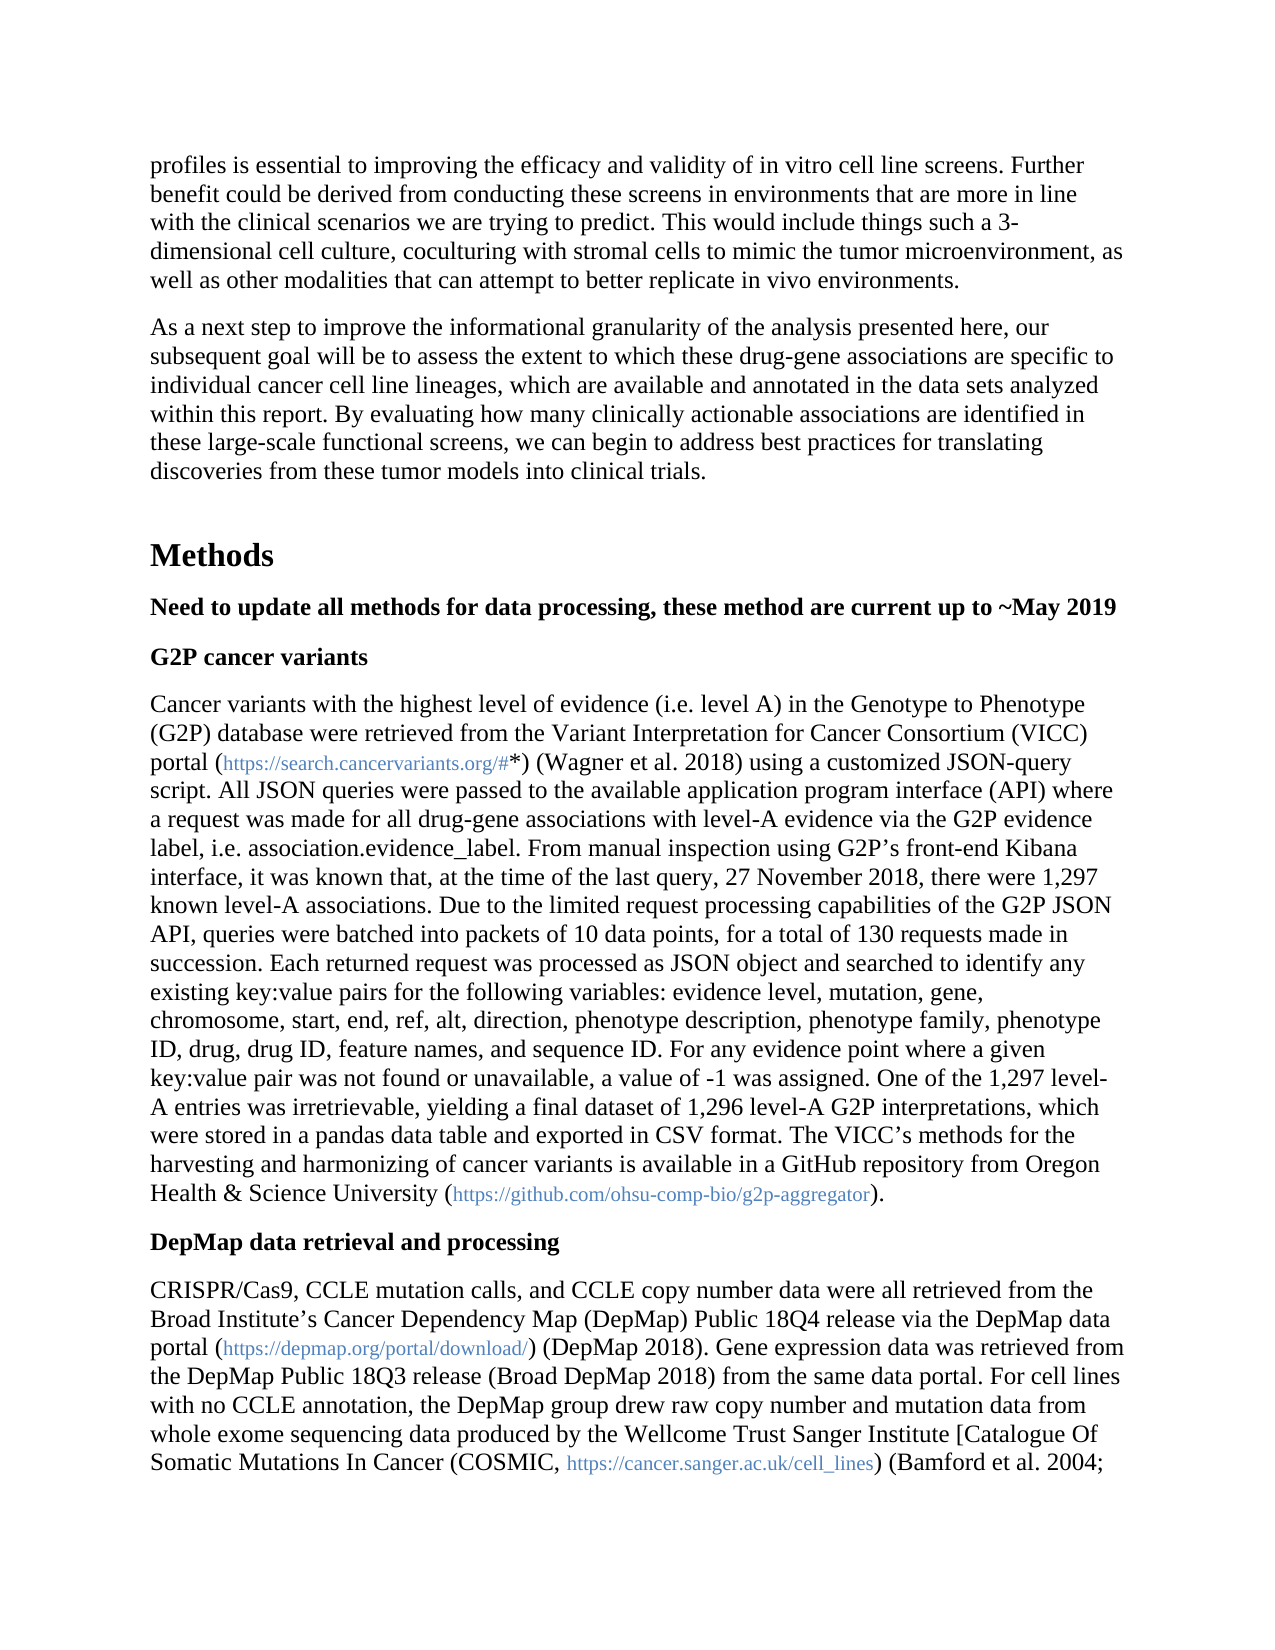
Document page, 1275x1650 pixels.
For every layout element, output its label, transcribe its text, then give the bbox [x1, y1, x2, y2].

subtitle DepMap data retrieval and processing [150, 1227, 1125, 1256]
subtitle G2P cancer variants [150, 642, 1125, 670]
text Cancer variants with the highest level of evidence (i.e. level A) in the Genotype to Phenotype (G2P) database were retrieved from the Variant Interpretation for Cancer Consortium (VICC) portal (https://search.cancervariants.org/#*) (Wagner et al. 2018) using a customized JSON-query script. All JSON queries were passed to the available application program interface (API) where a request was made for all drug-gene associations with level-A evidence via the G2P evidence label, i.e. association.evidence_label. From manual inspection using G2P’s front-end Kibana interface, it was known that, at the time of the last query, 27 November 2018, there were 1,297 known level-A associations. Due to the limited request processing capabilities of the G2P JSON API, queries were batched into packets of 10 data points, for a total of 130 requests made in succession. Each returned request was processed as JSON object and searched to identify any existing key:value pairs for the following variables: evidence level, mutation, gene, chromosome, start, end, ref, alt, direction, phenotype description, phenotype family, phenotype ID, drug, drug ID, feature names, and sequence ID. For any evidence point where a given key:value pair was not found or unavailable, a value of -1 was assigned. One of the 1,297 level-A entries was irretrievable, yielding a final dataset of 1,296 level-A G2P interpretations, which were stored in a pandas data table and exported in CSV format. The VICC’s methods for the harvesting and harmonizing of cancer variants is available in a GitHub repository from Oregon Health & Science University (https://github.com/ohsu-comp-bio/g2p-aggregator). [150, 689, 1125, 1207]
subtitle Methods [150, 535, 1125, 573]
text As a next step to improve the informational granularity of the analysis presented here, our subsequent goal will be to assess the extent to which these drug-gene associations are specific to individual cancer cell line lineages, which are available and annotated in the data sets analyzed within this report. By evaluating how many clinically actionable associations are identified in these large-scale functional screens, we can begin to address best practices for translating discoveries from these tumor models into clinical trials. [150, 312, 1125, 485]
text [150, 1275, 1125, 1476]
text Need to update all methods for data processing, these method are current up to ~May 2019 [150, 592, 1125, 621]
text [150, 150, 1125, 294]
